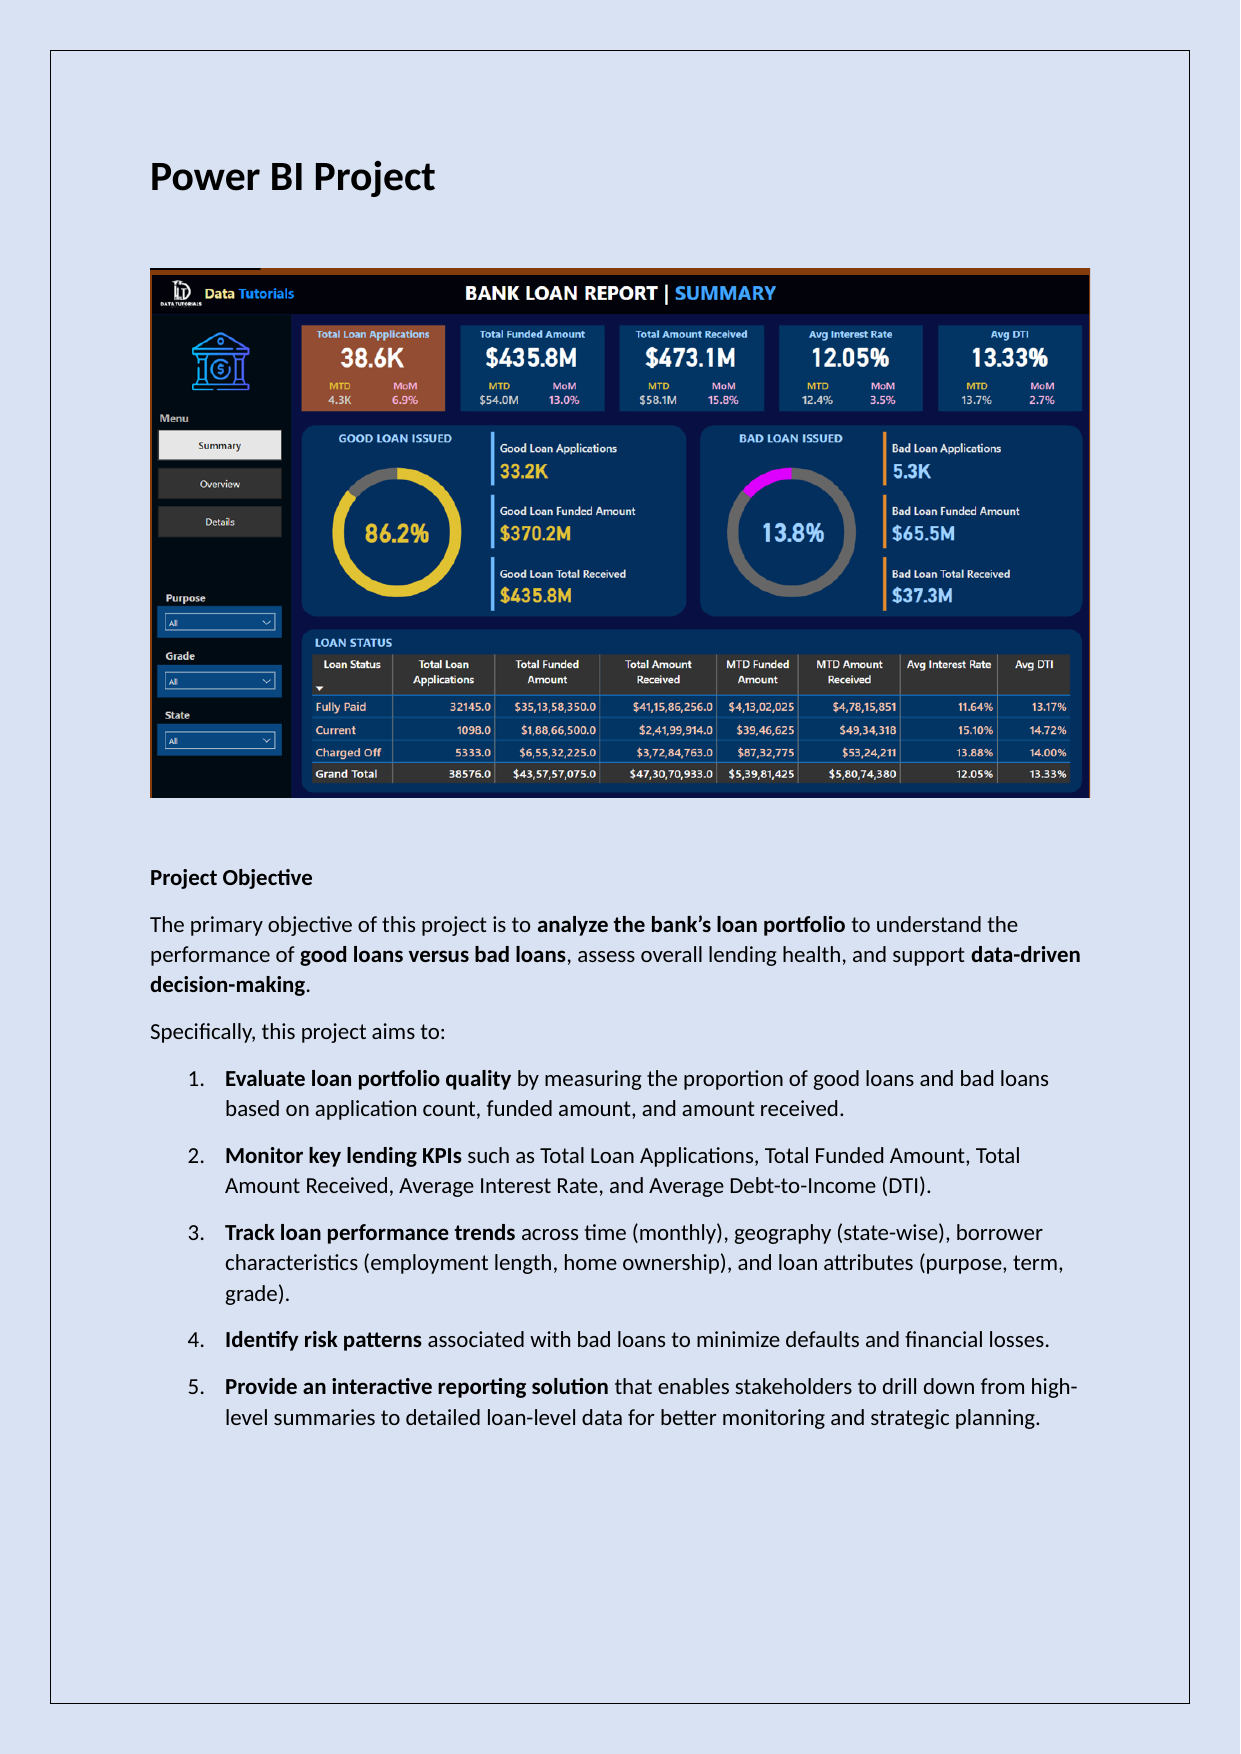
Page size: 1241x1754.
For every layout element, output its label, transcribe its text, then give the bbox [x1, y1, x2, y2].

text The primary objective of this project is to analyze the bank’s loan portfolio to understand the performance of good loans versus bad loans, assess overall lending health, and support data-driven decision-making. [150, 910, 1090, 998]
text Project Objective [150, 863, 1090, 891]
list Track loan performance trends across time (monthly), geography (state-wise), borrower characteristics (employment length, home ownership), and loan attributes (purpose, term, grade). [187, 1218, 1090, 1307]
text Power BI Project [150, 150, 1090, 201]
list Monitor key lending KPIs such as Total Loan Applications, Total Funded Amount, Total Amount Received, Average Interest Rate, and Average Debt-to-Income (DTI). [187, 1141, 1090, 1199]
list Identify risk patterns associated with bad loans to minimize defaults and financial losses. [187, 1326, 1090, 1353]
picture [150, 268, 1091, 798]
list Provide an interactive reporting solution that enables stakeholders to drill down from high-level summaries to detailed loan-level data for better monitoring and strategic planning. [187, 1372, 1090, 1431]
list Evaluate loan portfolio quality by measuring the proportion of good loans and bad loans based on application count, funded amount, and amount received. [187, 1064, 1090, 1122]
text Specifically, this project aims to: [150, 1017, 1090, 1045]
